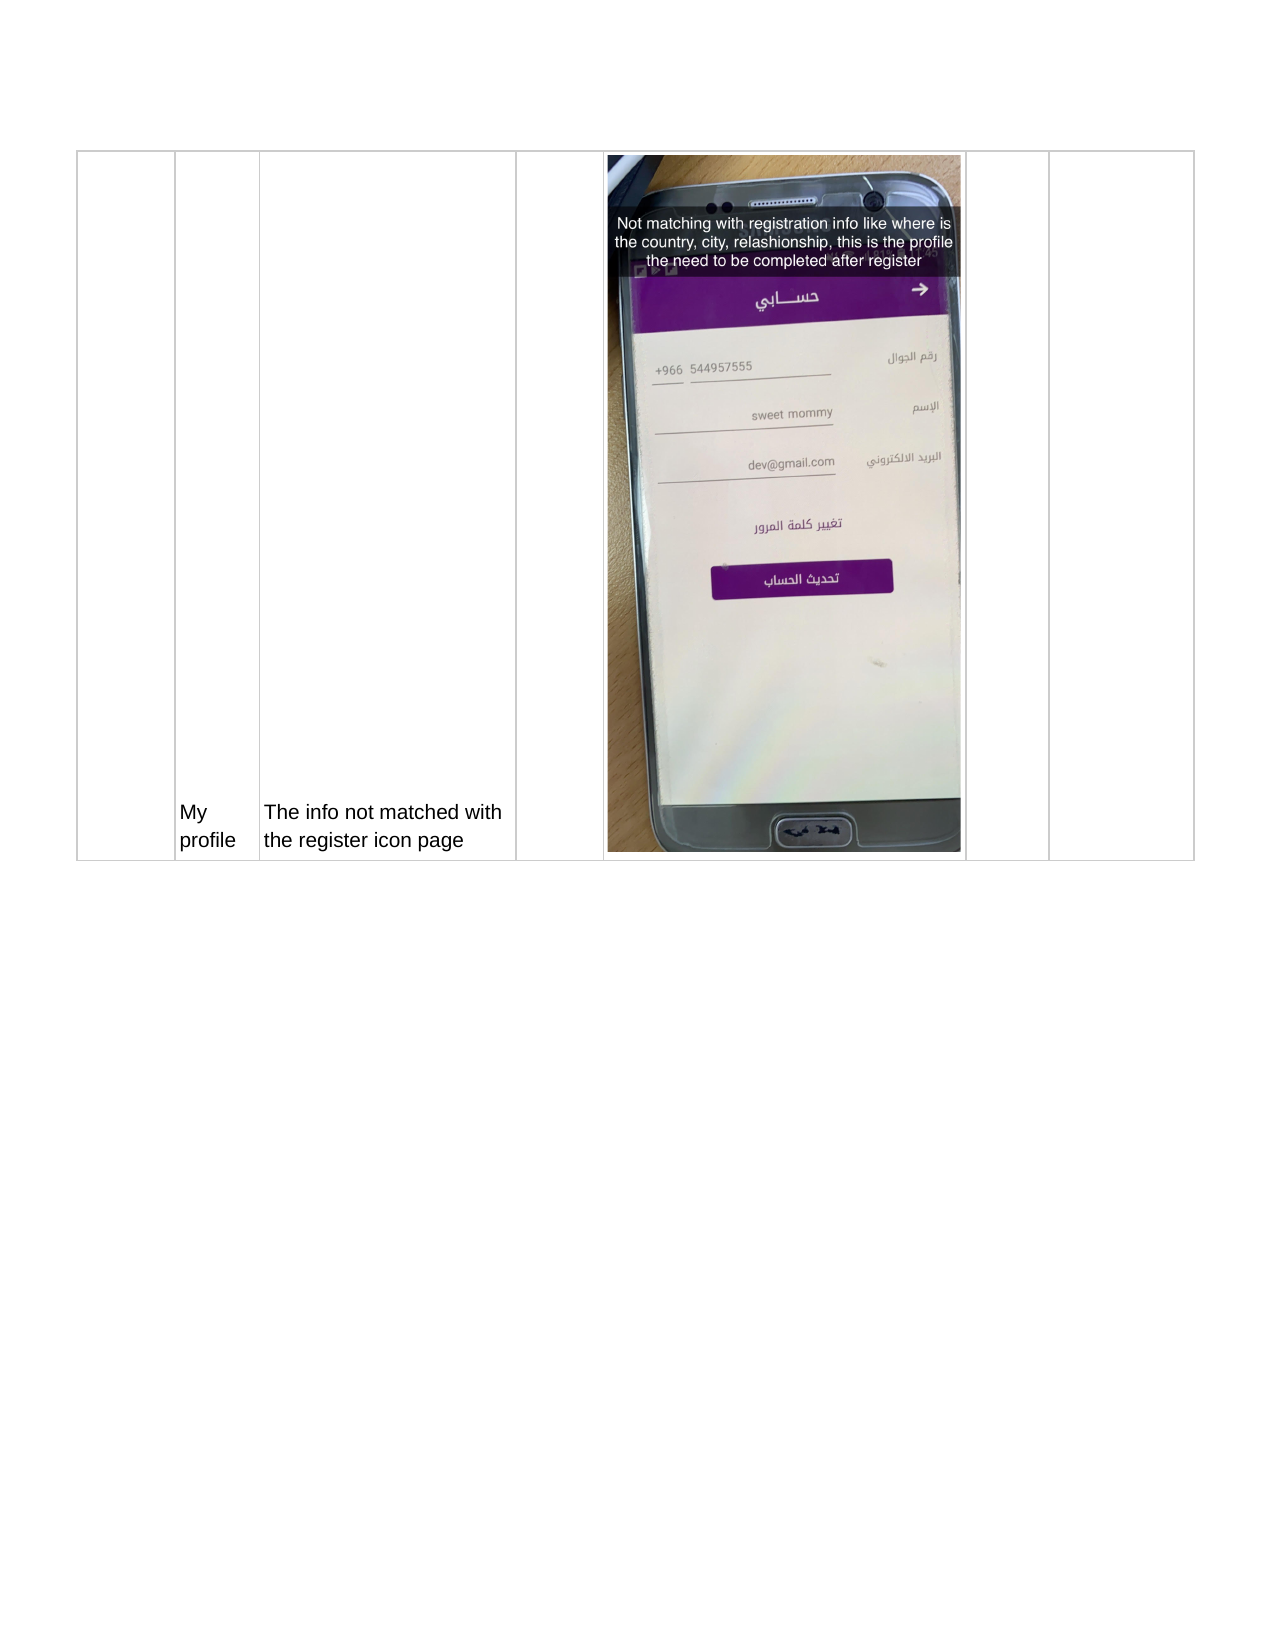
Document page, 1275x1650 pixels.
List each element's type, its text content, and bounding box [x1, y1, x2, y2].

table_cell [78, 152, 174, 859]
table_cell [967, 152, 1048, 859]
picture [607, 155, 961, 852]
table_cell The info not matched with the register icon page [260, 152, 515, 859]
table_cell [604, 152, 965, 859]
table_cell My profile [176, 152, 259, 859]
table_cell [517, 152, 603, 859]
table_cell [1050, 152, 1193, 859]
